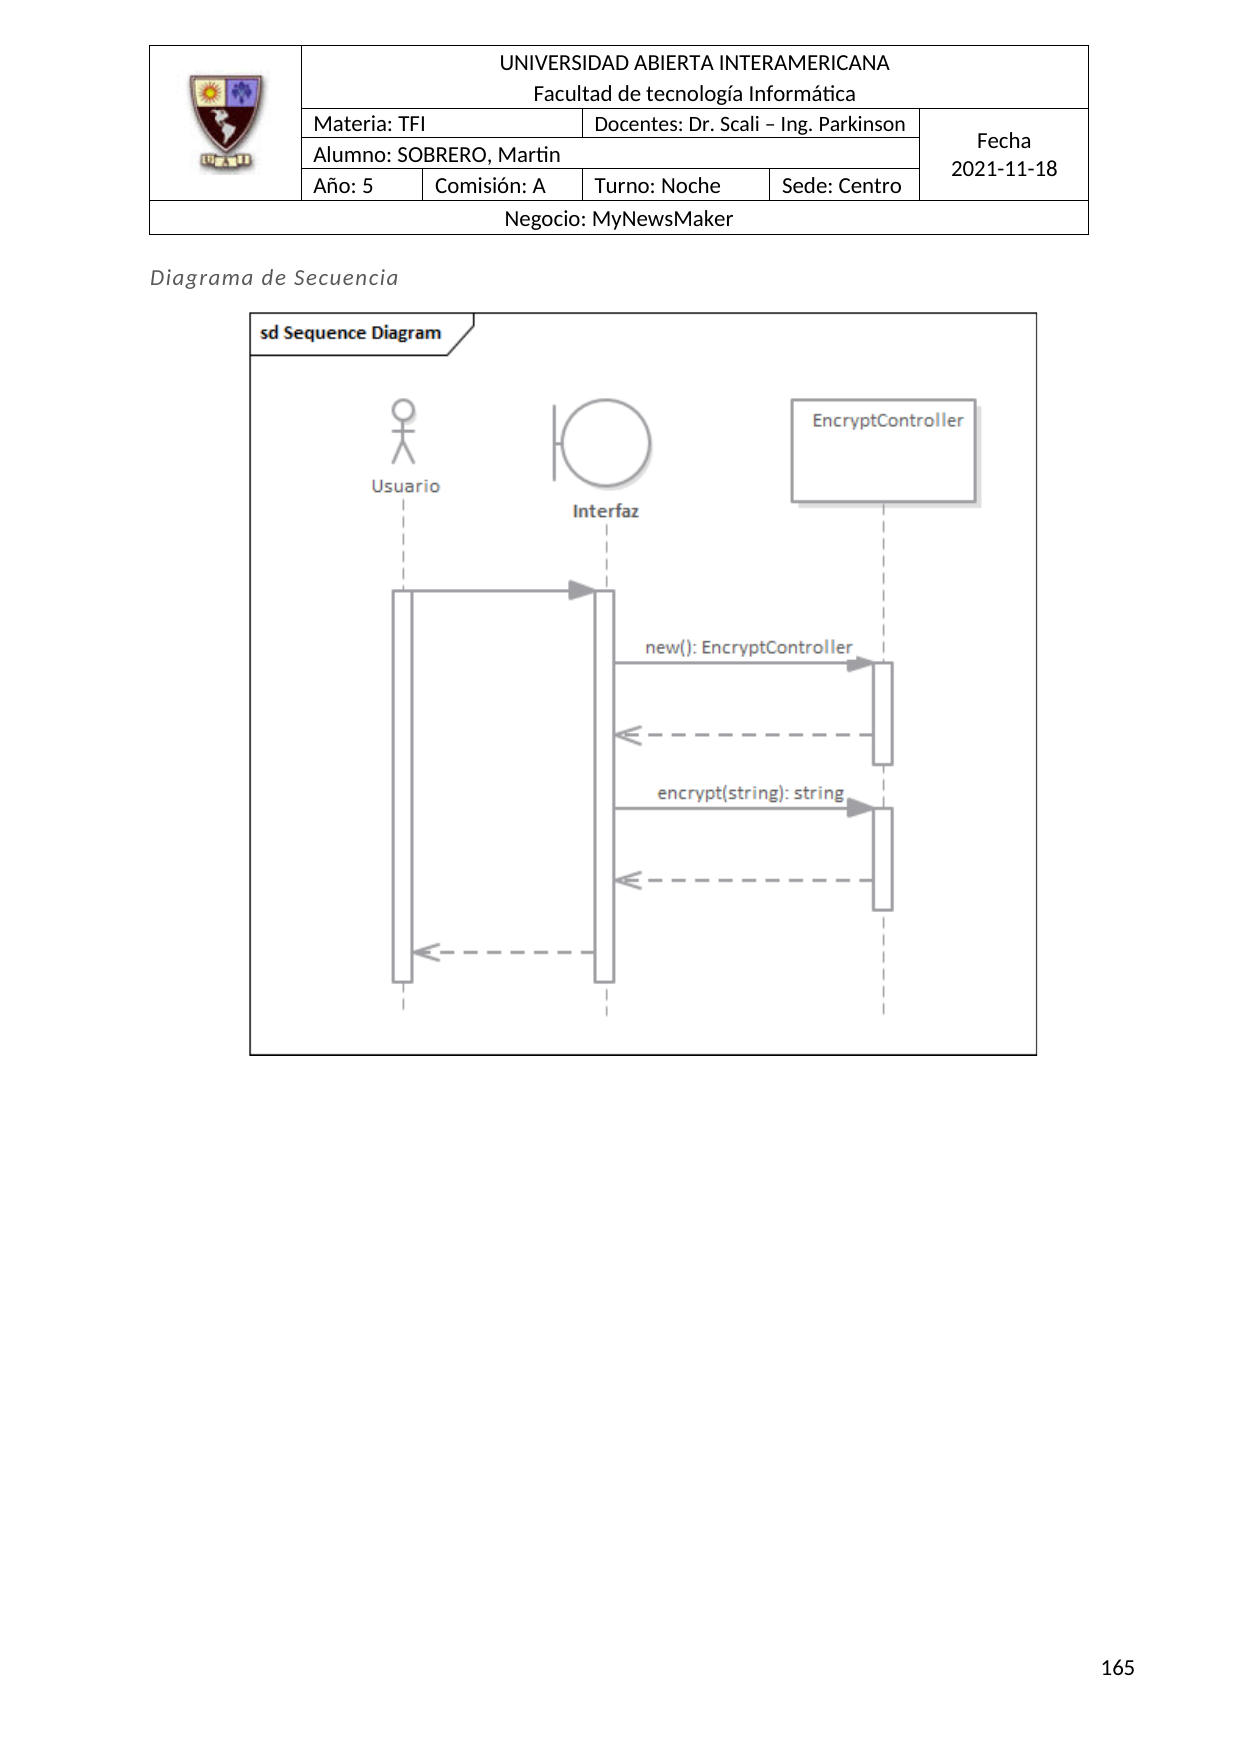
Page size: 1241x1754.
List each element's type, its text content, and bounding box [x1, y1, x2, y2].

picture [175, 67, 276, 180]
subtitle Diagrama de Secuencia [150, 263, 1135, 291]
picture [248, 311, 1038, 1056]
